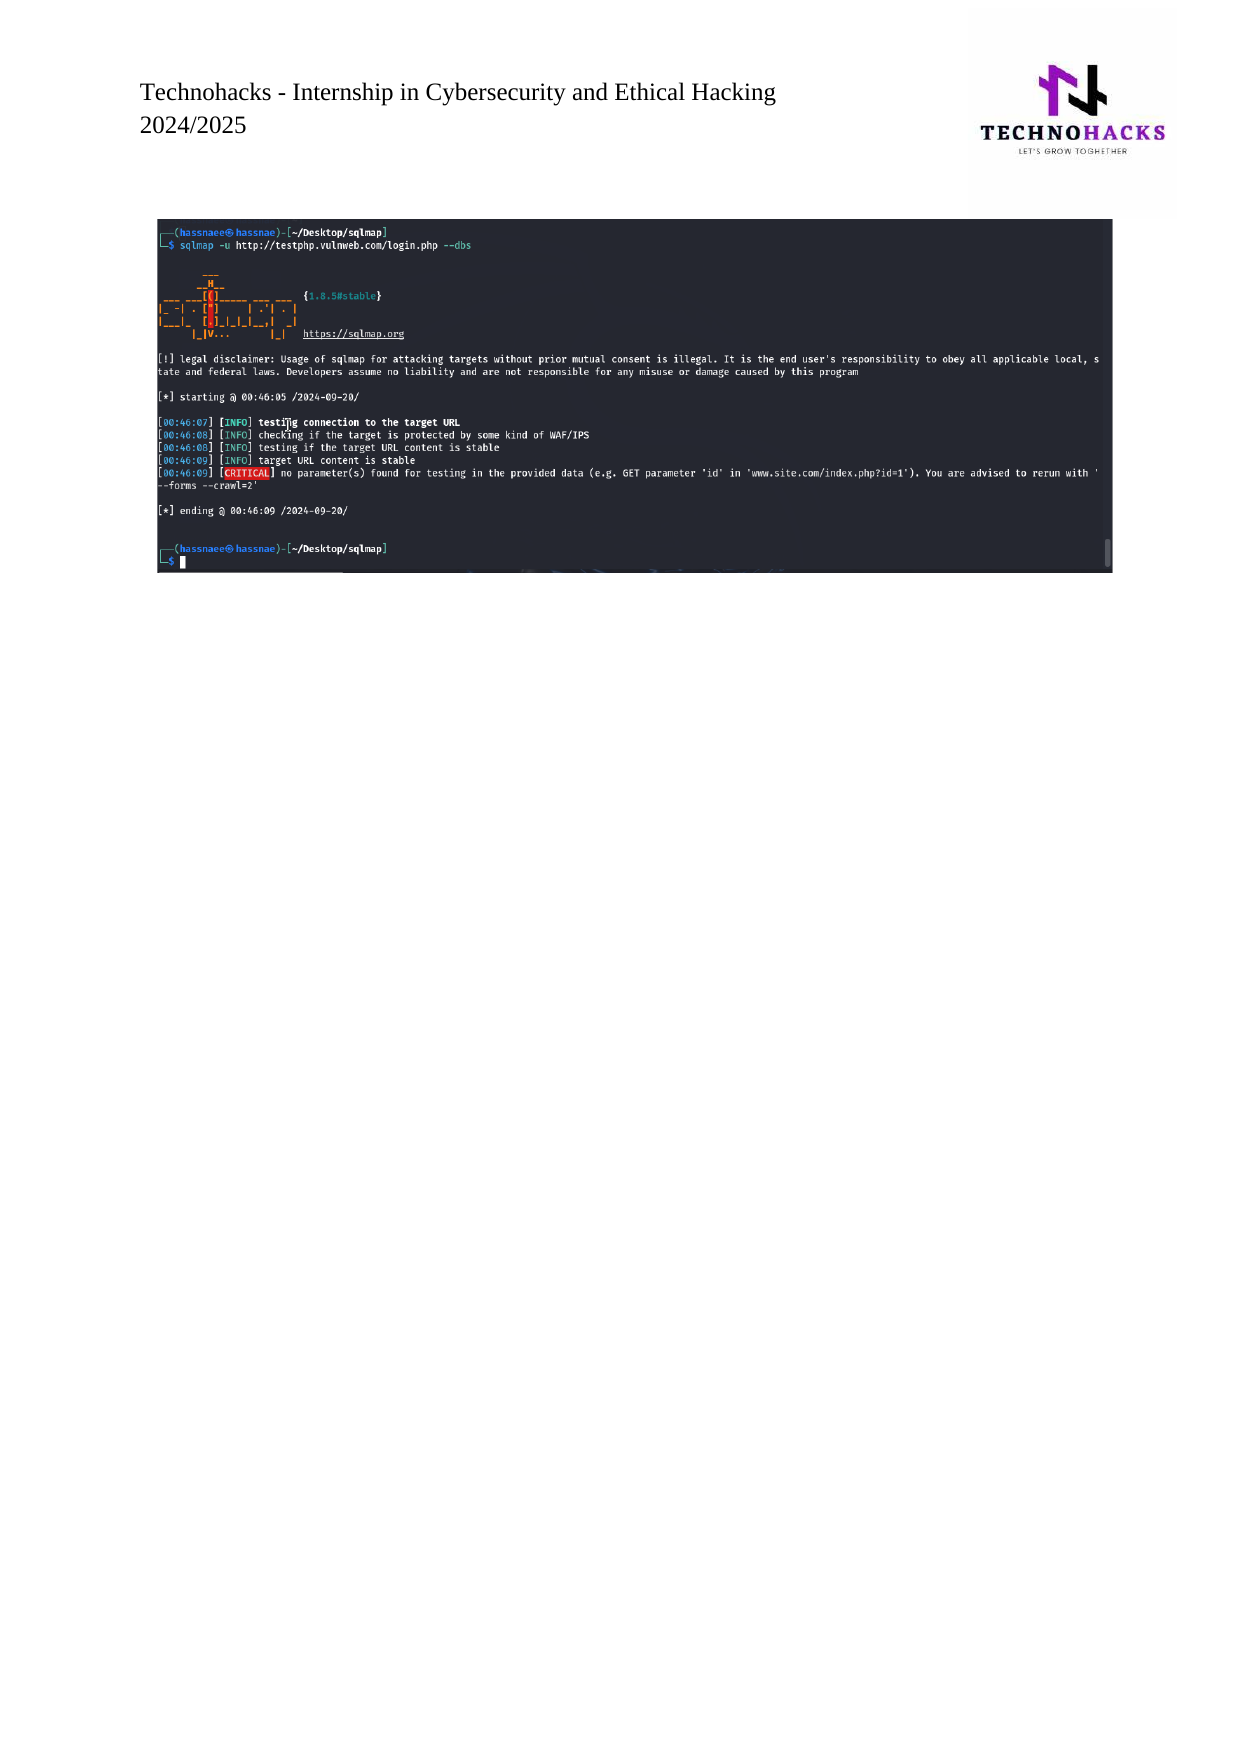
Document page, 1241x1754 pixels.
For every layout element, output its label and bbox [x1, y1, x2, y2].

picture [157, 8, 1178, 573]
